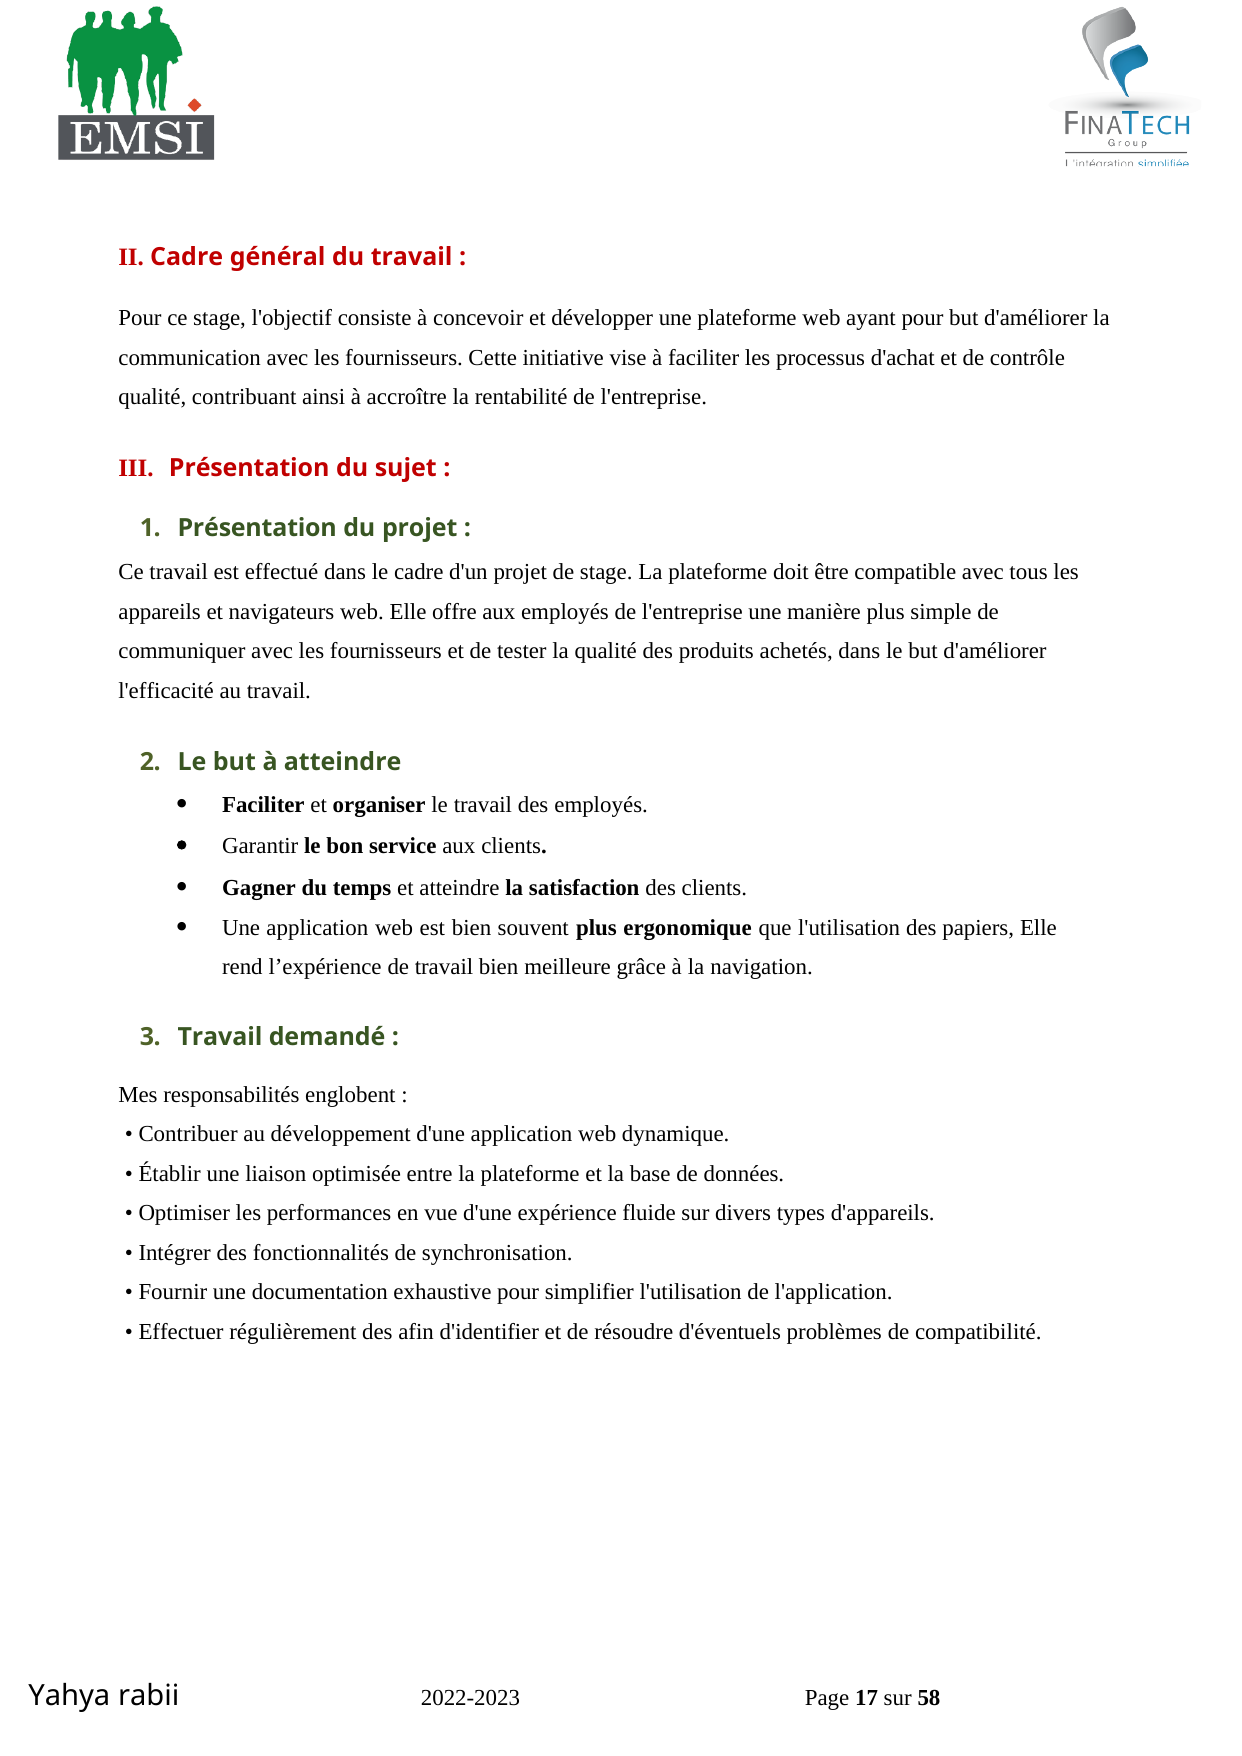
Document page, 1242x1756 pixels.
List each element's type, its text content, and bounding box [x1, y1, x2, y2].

list Cadre général du travail : [118, 238, 1242, 272]
picture [1048, 6, 1202, 167]
text Mes responsabilités englobent : [118, 1081, 1122, 1107]
text Pour ce stage, l'objectif consiste à concevoir et développer une plateforme web ayant pour but d'améliorer la communication avec les fournisseurs. Cette initiative vise à faciliter les processus d'achat et de contrôle qualité, contribuant ainsi à accroître la rentabilité de l'entreprise. [118, 304, 1122, 410]
subtitle Travail demandé : [139, 1018, 1242, 1052]
text • Fournir une documentation exhaustive pour simplifier l'utilisation de l'application. [124, 1278, 1242, 1305]
text • Effectuer régulièrement des afin d'identifier et de résoudre d'éventuels problèmes de compatibilité. [124, 1318, 1242, 1344]
text • Contribuer au développement d'une application web dynamique. [124, 1120, 1242, 1147]
list Garantir le bon service aux clients. [177, 832, 1242, 859]
text Ce travail est effectué dans le cadre d'un projet de stage. La plateforme doit être compatible avec tous les appareils et navigateurs web. Elle offre aux employés de l'entreprise une manière plus simple de communiquer avec les fournisseurs et de tester la qualité des produits achetés, dans le but d'améliorer l'efficacité au travail. [118, 558, 1122, 703]
subtitle Présentation du sujet : [118, 449, 1242, 483]
subtitle Le but à atteindre [139, 743, 1242, 777]
list Une application web est bien souvent plus ergonomique que l'utilisation des papiers, Elle rend l’expérience de travail bien meilleure grâce à la navigation. [177, 914, 1095, 979]
subtitle Présentation du projet : [139, 510, 1242, 544]
text • Intégrer des fonctionnalités de synchronisation. [124, 1239, 1242, 1265]
list Faciliter et organiser le travail des employés. [177, 791, 1242, 818]
text • Établir une liaison optimisée entre la plateforme et la base de données. [124, 1160, 1242, 1186]
list Gagner du temps et atteindre la satisfaction des clients. [177, 873, 1242, 900]
picture [50, 3, 220, 166]
text • Optimiser les performances en vue d'une expérience fluide sur divers types d'appareils. [124, 1199, 1242, 1226]
